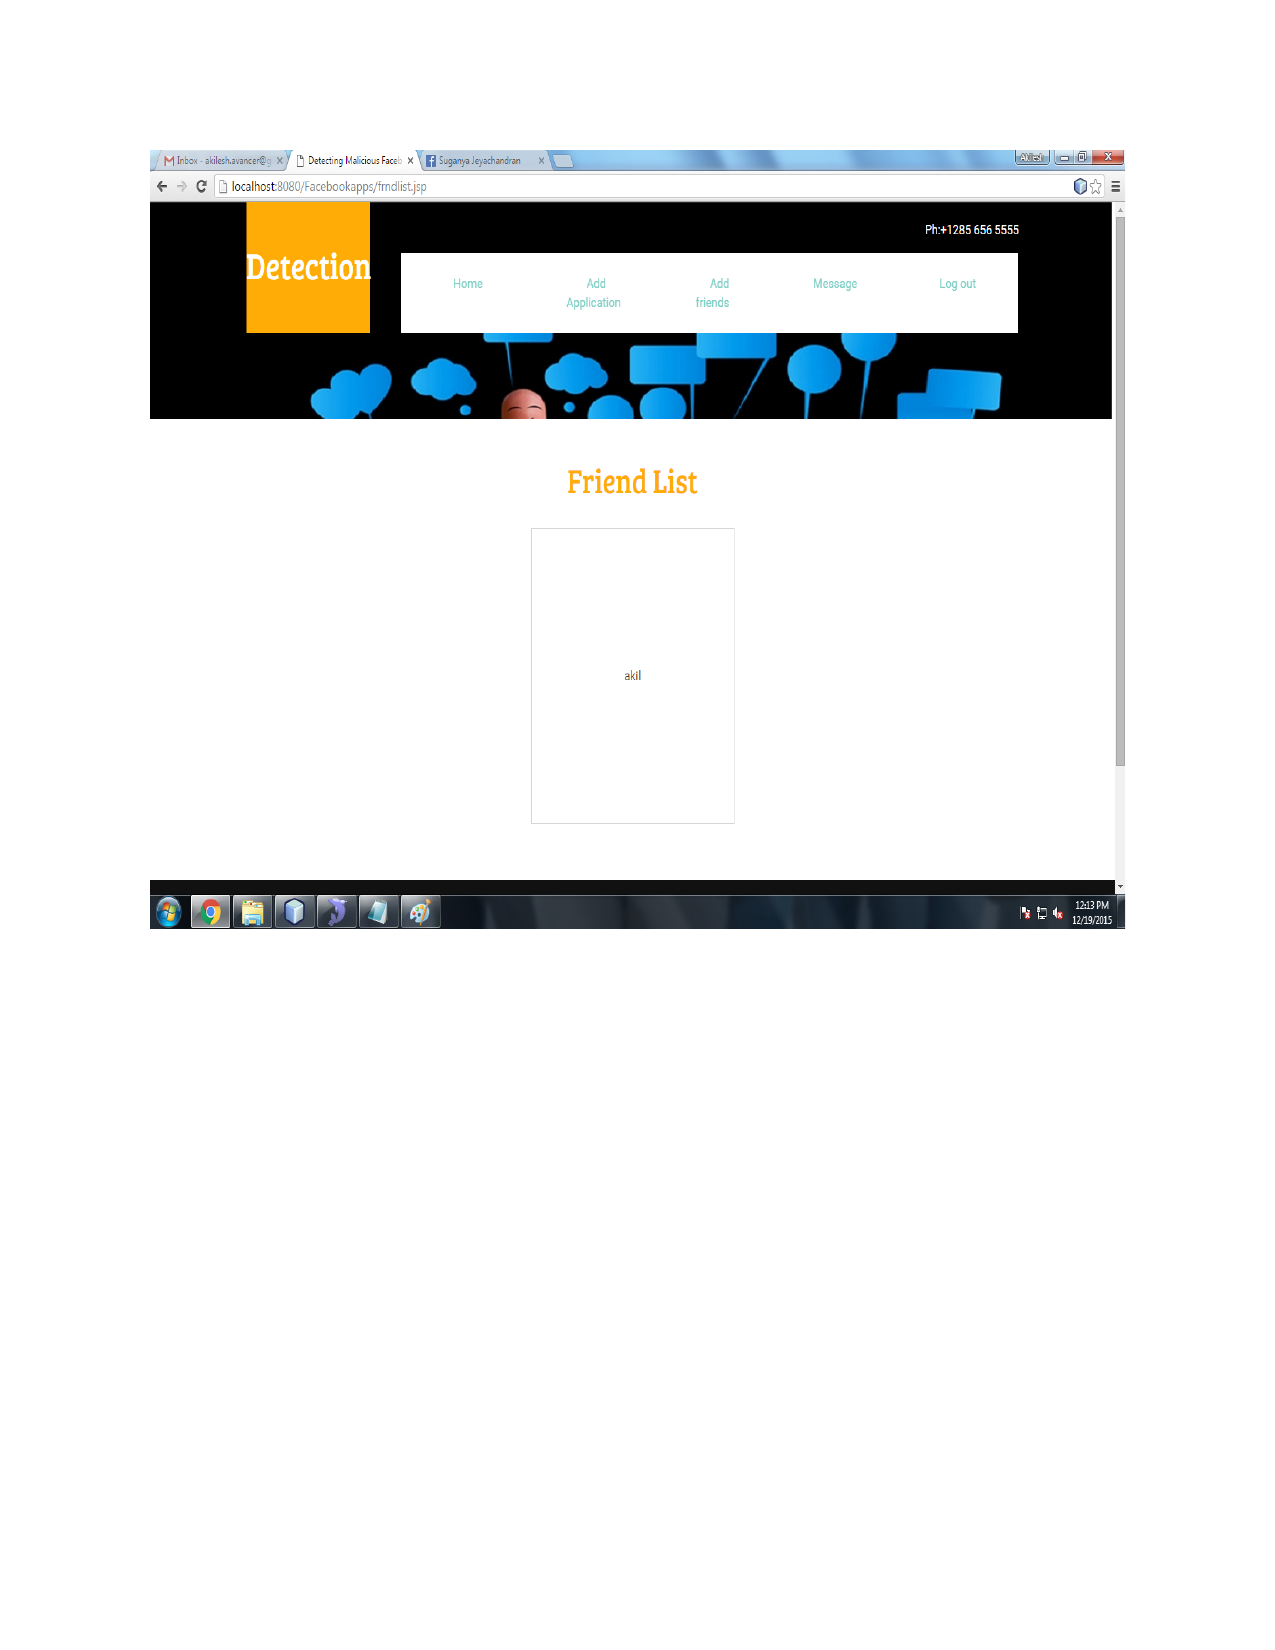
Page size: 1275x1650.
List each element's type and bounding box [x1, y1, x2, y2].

picture [150, 150, 1125, 932]
